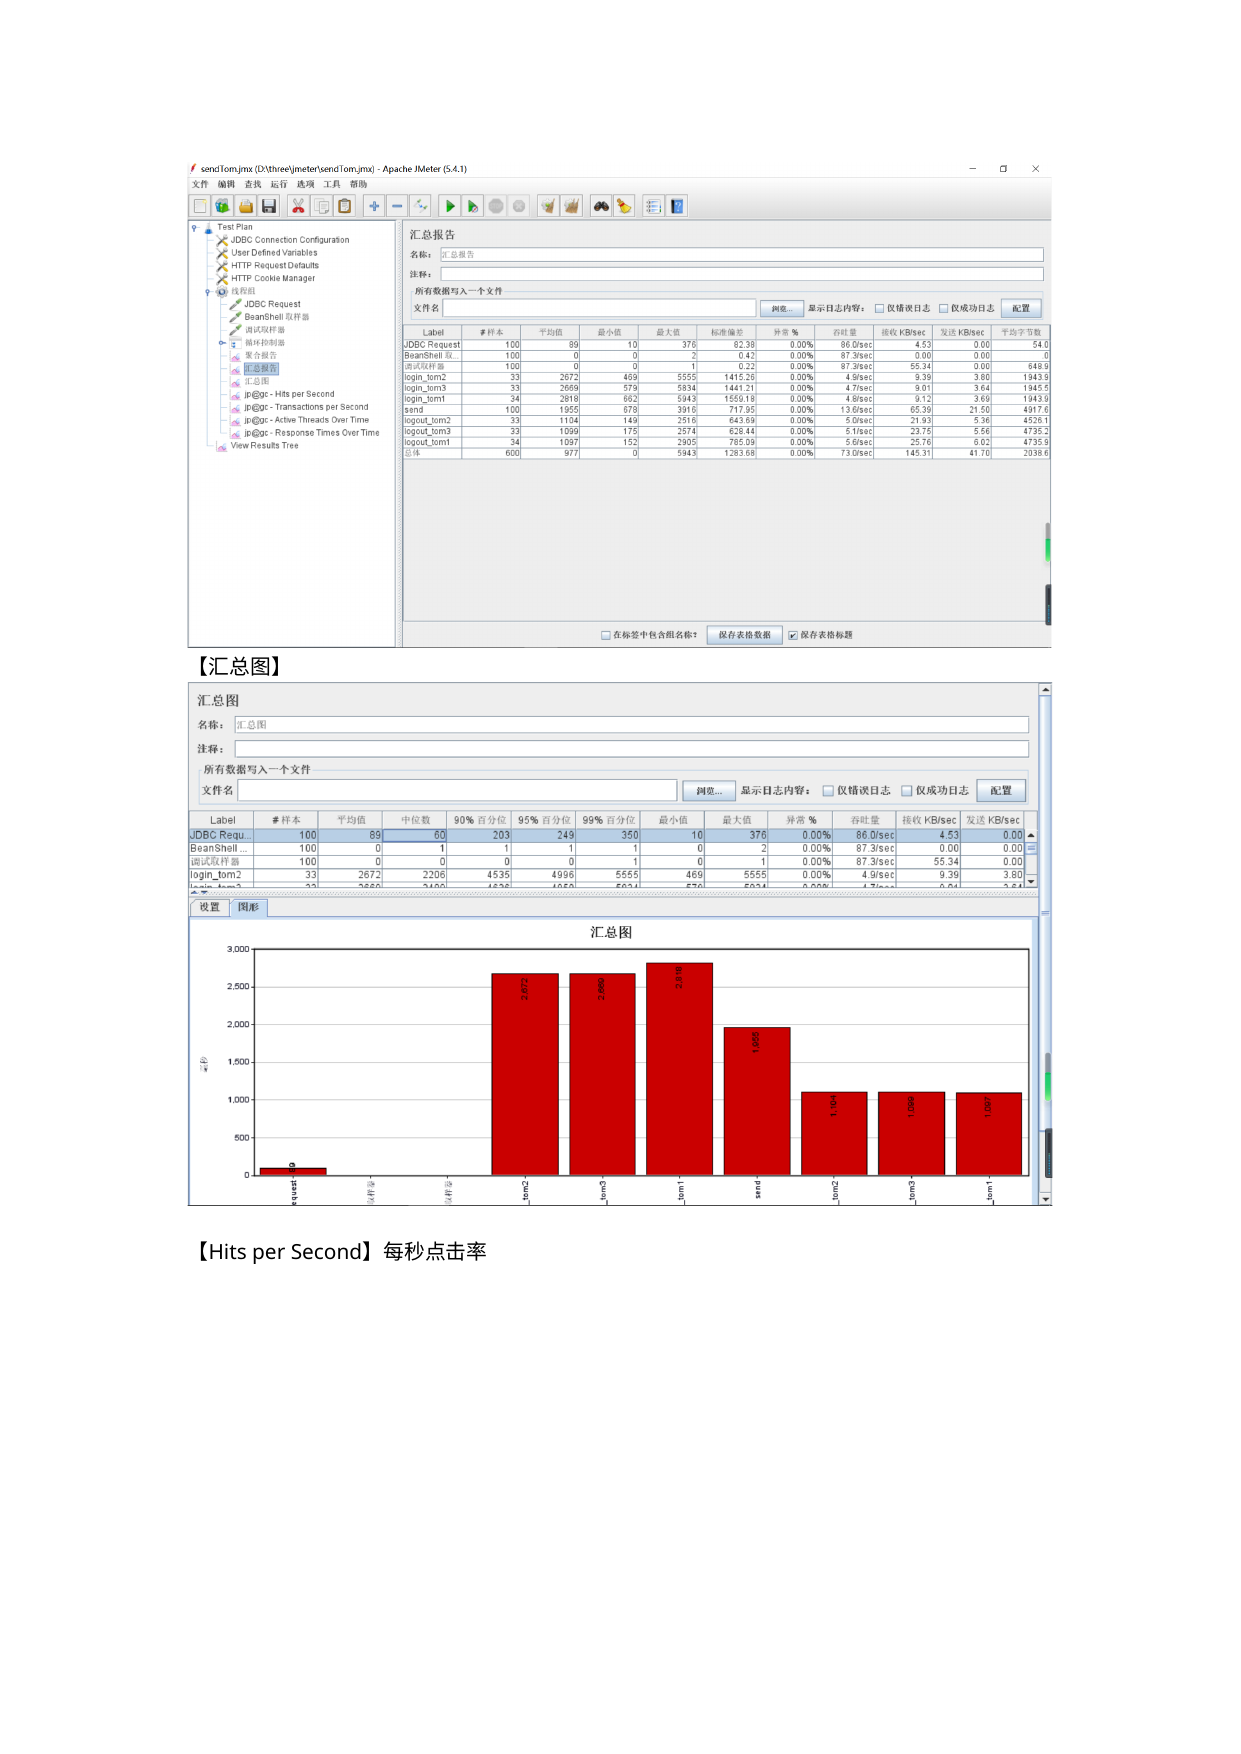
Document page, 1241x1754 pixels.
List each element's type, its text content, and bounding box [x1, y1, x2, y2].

text 【Hits per Second】每秒点击率 [187, 1234, 1053, 1267]
text 【汇总图】 [187, 649, 1053, 682]
picture [187, 162, 1052, 648]
picture [187, 682, 1053, 1206]
